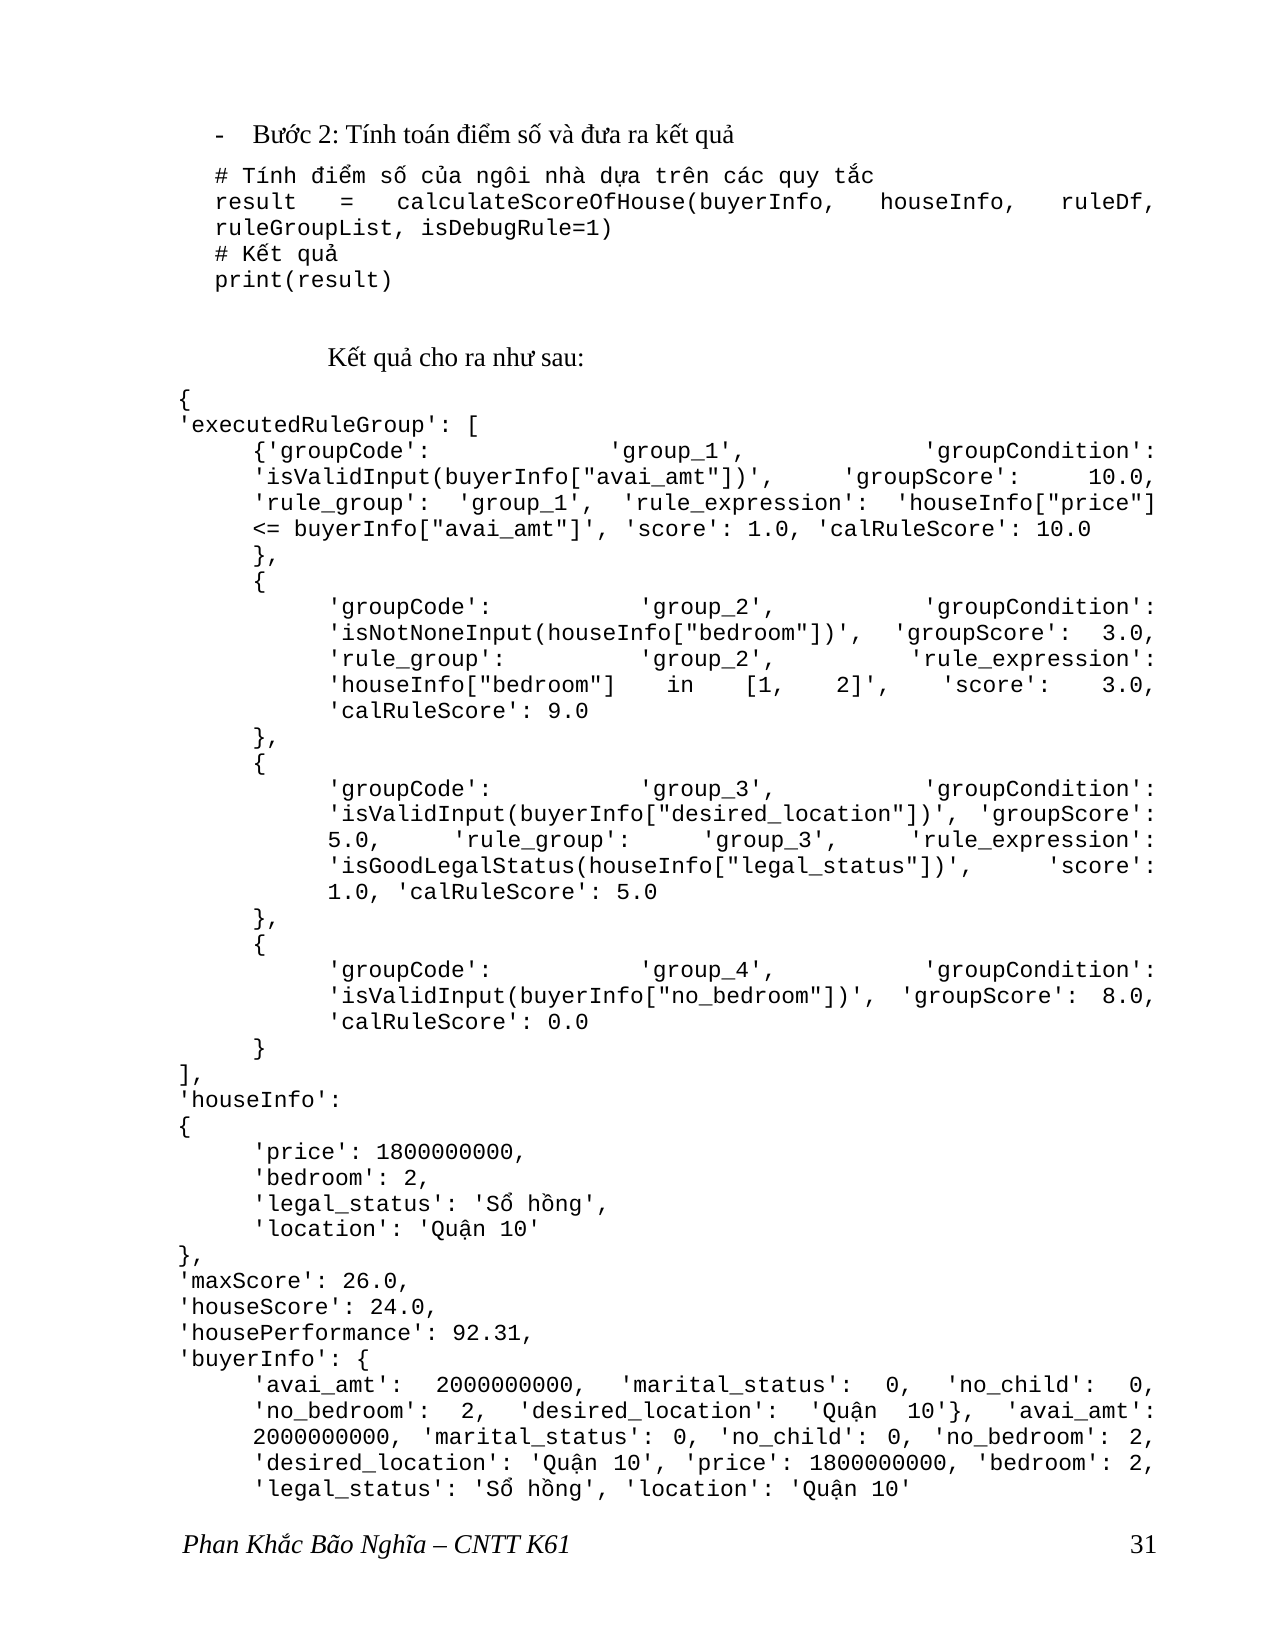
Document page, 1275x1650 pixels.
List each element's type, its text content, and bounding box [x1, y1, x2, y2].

text 'houseInfo': [177, 1088, 1157, 1114]
text # Kết quả [214, 243, 1157, 268]
list Bước 2: Tính toán điểm số và đưa ra kết quả [215, 118, 1157, 149]
text 'bedroom': 2, [252, 1166, 1157, 1192]
text 'buyerInfo': { [177, 1347, 1157, 1373]
text 'housePerformance': 92.31, [177, 1322, 1157, 1347]
text 'price': 1800000000, [252, 1140, 1157, 1166]
text { [252, 569, 1157, 595]
text { [252, 932, 1157, 958]
text 'groupCode': 'group_2', 'groupCondition': 'isNotNoneInput(houseInfo["bedroom"])', 'groupScore': 3.0, 'rule_group': 'group_2', 'rule_expression': 'houseInfo["bedroom"] in [1, 2]', 'score': 3.0, 'calRuleScore': 9.0 [327, 595, 1157, 725]
text 'location': 'Quận 10' [252, 1218, 1157, 1244]
text print(result) [214, 268, 1157, 294]
text 'maxScore': 26.0, [177, 1270, 1157, 1296]
text ], [177, 1062, 1157, 1088]
text }, [252, 725, 1157, 751]
text 'houseScore': 24.0, [177, 1296, 1157, 1322]
text result = calculateScoreOfHouse(buyerInfo, houseInfo, ruleDf, ruleGroupList, isDebugRule=1) [214, 191, 1157, 243]
text 'avai_amt': 2000000000, 'marital_status': 0, 'no_child': 0, 'no_bedroom': 2, 'desired_location': 'Quận 10'}, 'avai_amt': 2000000000, 'marital_status': 0, 'no_child': 0, 'no_bedroom': 2, 'desired_location': 'Quận 10', 'price': 1800000000, 'bedroom': 2, 'legal_status': 'Sổ hồng', 'location': 'Quận 10' [252, 1373, 1157, 1503]
text }, [252, 907, 1157, 932]
text 'executedRuleGroup': [ [177, 414, 1157, 440]
text 'groupCode': 'group_3', 'groupCondition': 'isValidInput(buyerInfo["desired_location"])', 'groupScore': 5.0, 'rule_group': 'group_3', 'rule_expression': 'isGoodLegalStatus(houseInfo["legal_status"])', 'score': 1.0, 'calRuleScore': 5.0 [327, 777, 1157, 907]
text # Tính điểm số của ngôi nhà dựa trên các quy tắc [214, 165, 1157, 191]
text 'groupCode': 'group_4', 'groupCondition': 'isValidInput(buyerInfo["no_bedroom"])', 'groupScore': 8.0, 'calRuleScore': 0.0 [327, 958, 1157, 1036]
text } [252, 1036, 1157, 1062]
text {'groupCode': 'group_1', 'groupCondition': 'isValidInput(buyerInfo["avai_amt"])', 'groupScore': 10.0, 'rule_group': 'group_1', 'rule_expression': 'houseInfo["price"] <= buyerInfo["avai_amt"]', 'score': 1.0, 'calRuleScore': 10.0 [252, 440, 1157, 543]
text { [177, 1114, 1157, 1140]
text { [177, 388, 1157, 414]
text 'legal_status': 'Sổ hồng', [252, 1192, 1157, 1218]
text { [252, 751, 1157, 777]
text Kết quả cho ra như sau: [252, 341, 1157, 372]
text }, [252, 543, 1157, 569]
text }, [177, 1244, 1157, 1270]
